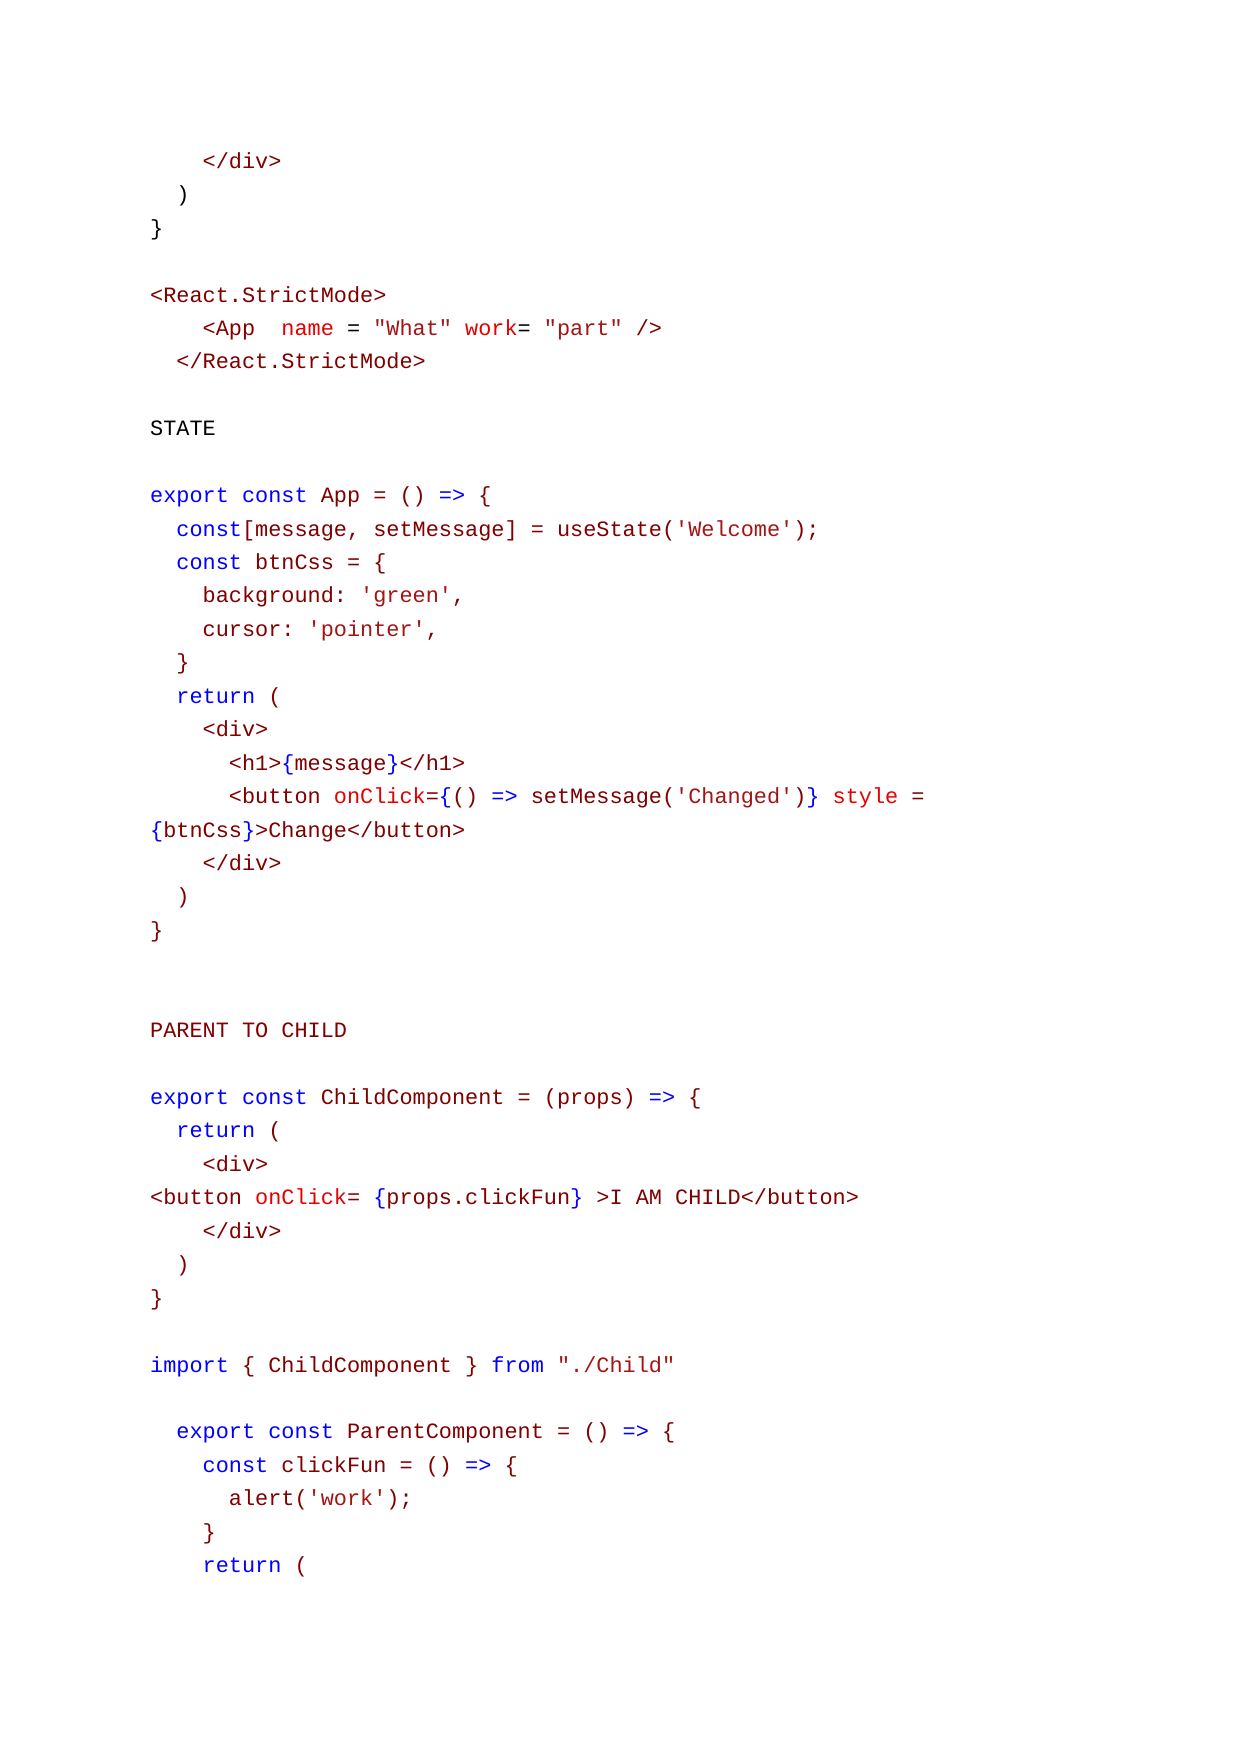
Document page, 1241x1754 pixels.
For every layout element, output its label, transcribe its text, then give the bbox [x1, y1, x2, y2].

text export const ParentComponent = () => { [150, 1421, 1090, 1445]
text ) [150, 183, 1090, 208]
text </div> [150, 1220, 1090, 1245]
text return ( [150, 1120, 1090, 1144]
text cursor: 'pointer', [150, 618, 1090, 643]
text const clickFun = () => { [150, 1454, 1090, 1479]
text } [150, 652, 1090, 676]
text export const ChildComponent = (props) => { [150, 1086, 1090, 1111]
text const[message, setMessage] = useState('Welcome'); [150, 518, 1090, 543]
text </div> [150, 150, 1090, 175]
text </div> [150, 852, 1090, 877]
text <h1>{message}</h1> [150, 752, 1090, 777]
text <App name = "What" work= "part" /> [150, 317, 1090, 342]
text background: 'green', [150, 585, 1090, 609]
text STATE [150, 417, 1090, 442]
text } [150, 1521, 1090, 1546]
text <React.StrictMode> [150, 284, 1090, 308]
text ) [150, 1253, 1090, 1278]
text ) [150, 886, 1090, 910]
text } [150, 1287, 1090, 1312]
text PARENT TO CHILD [150, 1019, 1090, 1044]
text <button onClick={() => setMessage('Changed')} style = {btnCss}>Change</button> [150, 785, 1090, 843]
text <button onClick= {props.clickFun} >I AM CHILD</button> [150, 1187, 1090, 1211]
text } [150, 217, 1090, 242]
text export const App = () => { [150, 484, 1090, 509]
text } [150, 919, 1090, 944]
text <div> [150, 718, 1090, 743]
text return ( [150, 685, 1090, 710]
text import { ChildComponent } from "./Child" [150, 1354, 1090, 1378]
text <div> [150, 1153, 1090, 1178]
text alert('work'); [150, 1487, 1090, 1512]
text return ( [150, 1554, 1090, 1579]
text const btnCss = { [150, 551, 1090, 576]
text </React.StrictMode> [150, 351, 1090, 375]
